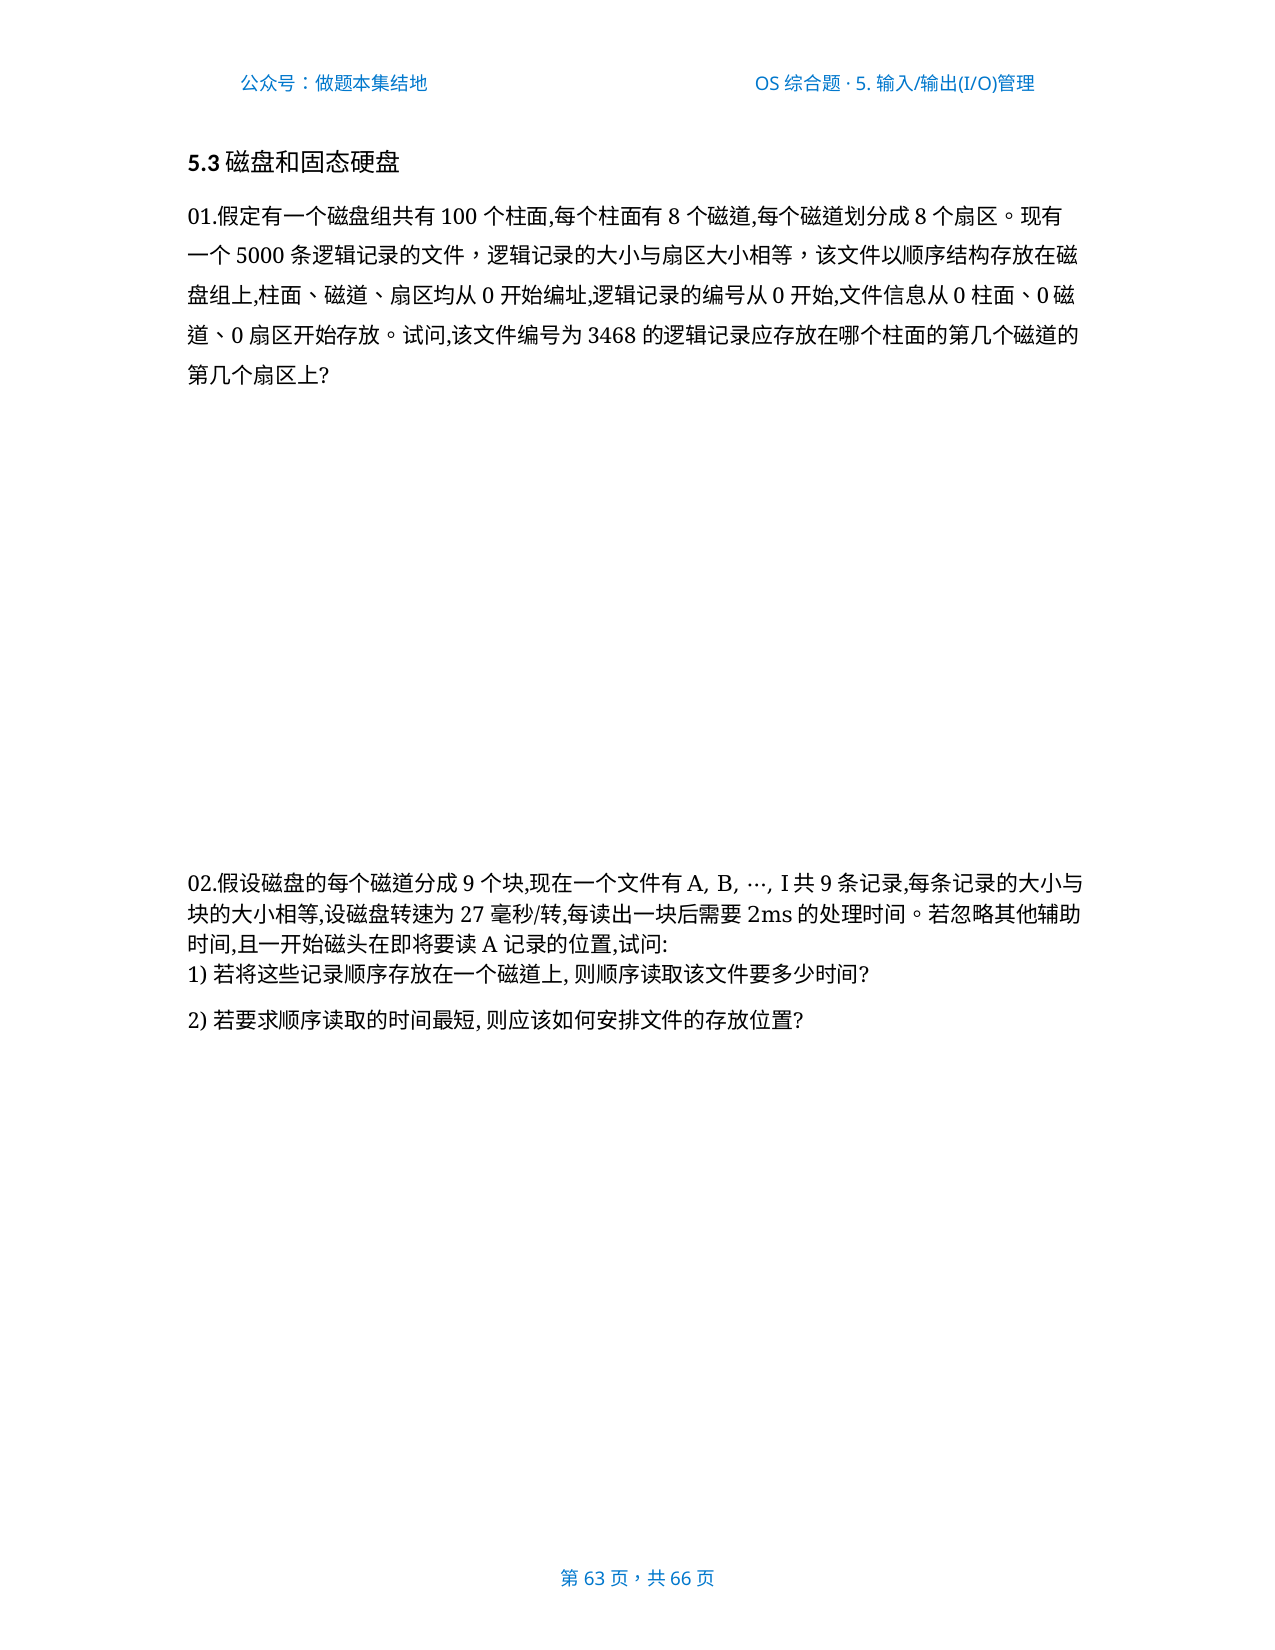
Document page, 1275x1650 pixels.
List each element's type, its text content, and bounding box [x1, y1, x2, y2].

text 5.3 磁盘和固态硬盘 [187, 149, 1125, 178]
text 2) 若要求顺序读取的时间最短, 则应该如何安排文件的存放位置? [187, 1010, 1125, 1033]
text 第 63 页，共66 页 [150, 1572, 1125, 1589]
text 02.假设磁盘的每个磁道分成9 个块,现在一个文件有A, B, ⋯, I共9 条记录,每条记录的大小与块的大小相等,设磁盘转速为27 毫秒/转,每读出一块后需要2ms的处理时间。若忽略其他辅助时间,且一开始磁头在即将要读A 记录的位置,试问: 1) 若将这些记录顺序存放在一个磁道上, 则顺序读取该文件要多少时间? [187, 868, 1095, 989]
text 01.假定有一个磁盘组共有100 个柱面,每个柱面有8 个磁道,每个磁道划分成8 个扇区。现有一个5000 条逻辑记录的文件，逻辑记录的大小与扇区大小相等，该文件以顺序结构存放在磁盘组上,柱面、磁道、扇区均从0 开始编址,逻辑记录的编号从0 开始,文件信息从0 柱面、0磁道、0 扇区开始存放。试问,该文件编号为3468 的逻辑记录应存放在哪个柱面的第几个磁道的第几个扇区上? [187, 201, 1080, 390]
text 公众号：做题本集结地 OS 综合题 · 5. 输入/输出(I/O)管理 [150, 76, 1125, 94]
